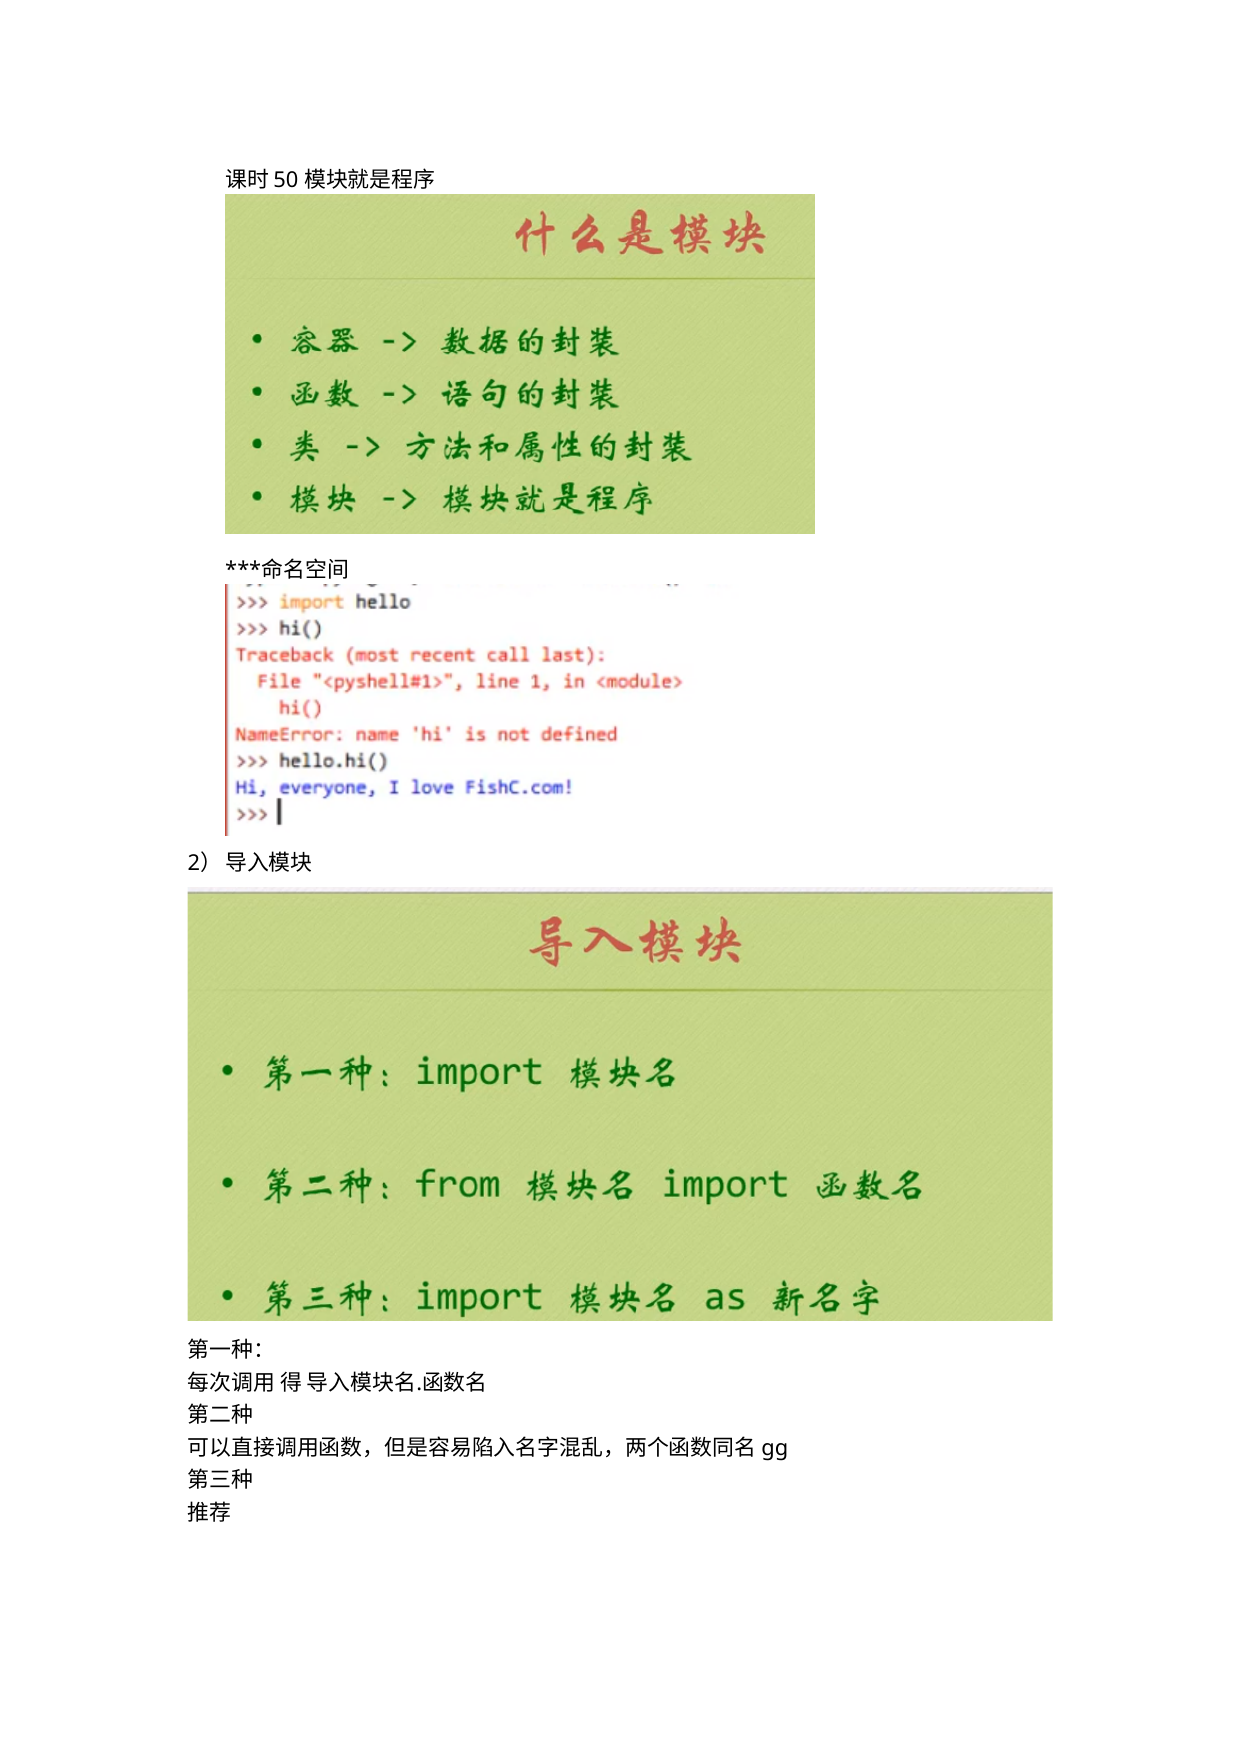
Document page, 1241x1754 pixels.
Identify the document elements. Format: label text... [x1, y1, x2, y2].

text 推荐 [187, 1494, 1053, 1527]
picture [187, 887, 1053, 1321]
picture [225, 194, 815, 534]
picture [225, 584, 739, 836]
list ***命名空间 [225, 552, 1053, 584]
text 第三种 [187, 1462, 1053, 1494]
list 导入模块 [187, 844, 1053, 877]
text 可以直接调用函数，但是容易陷入名字混乱，两个函数同名 gg [187, 1429, 1053, 1462]
text 第一种： [187, 1332, 1053, 1364]
text 每次调用 得 导入模块名.函数名 [187, 1364, 1053, 1397]
list 课时50 模块就是程序 [225, 162, 1053, 194]
text 第二种 [187, 1397, 1053, 1429]
